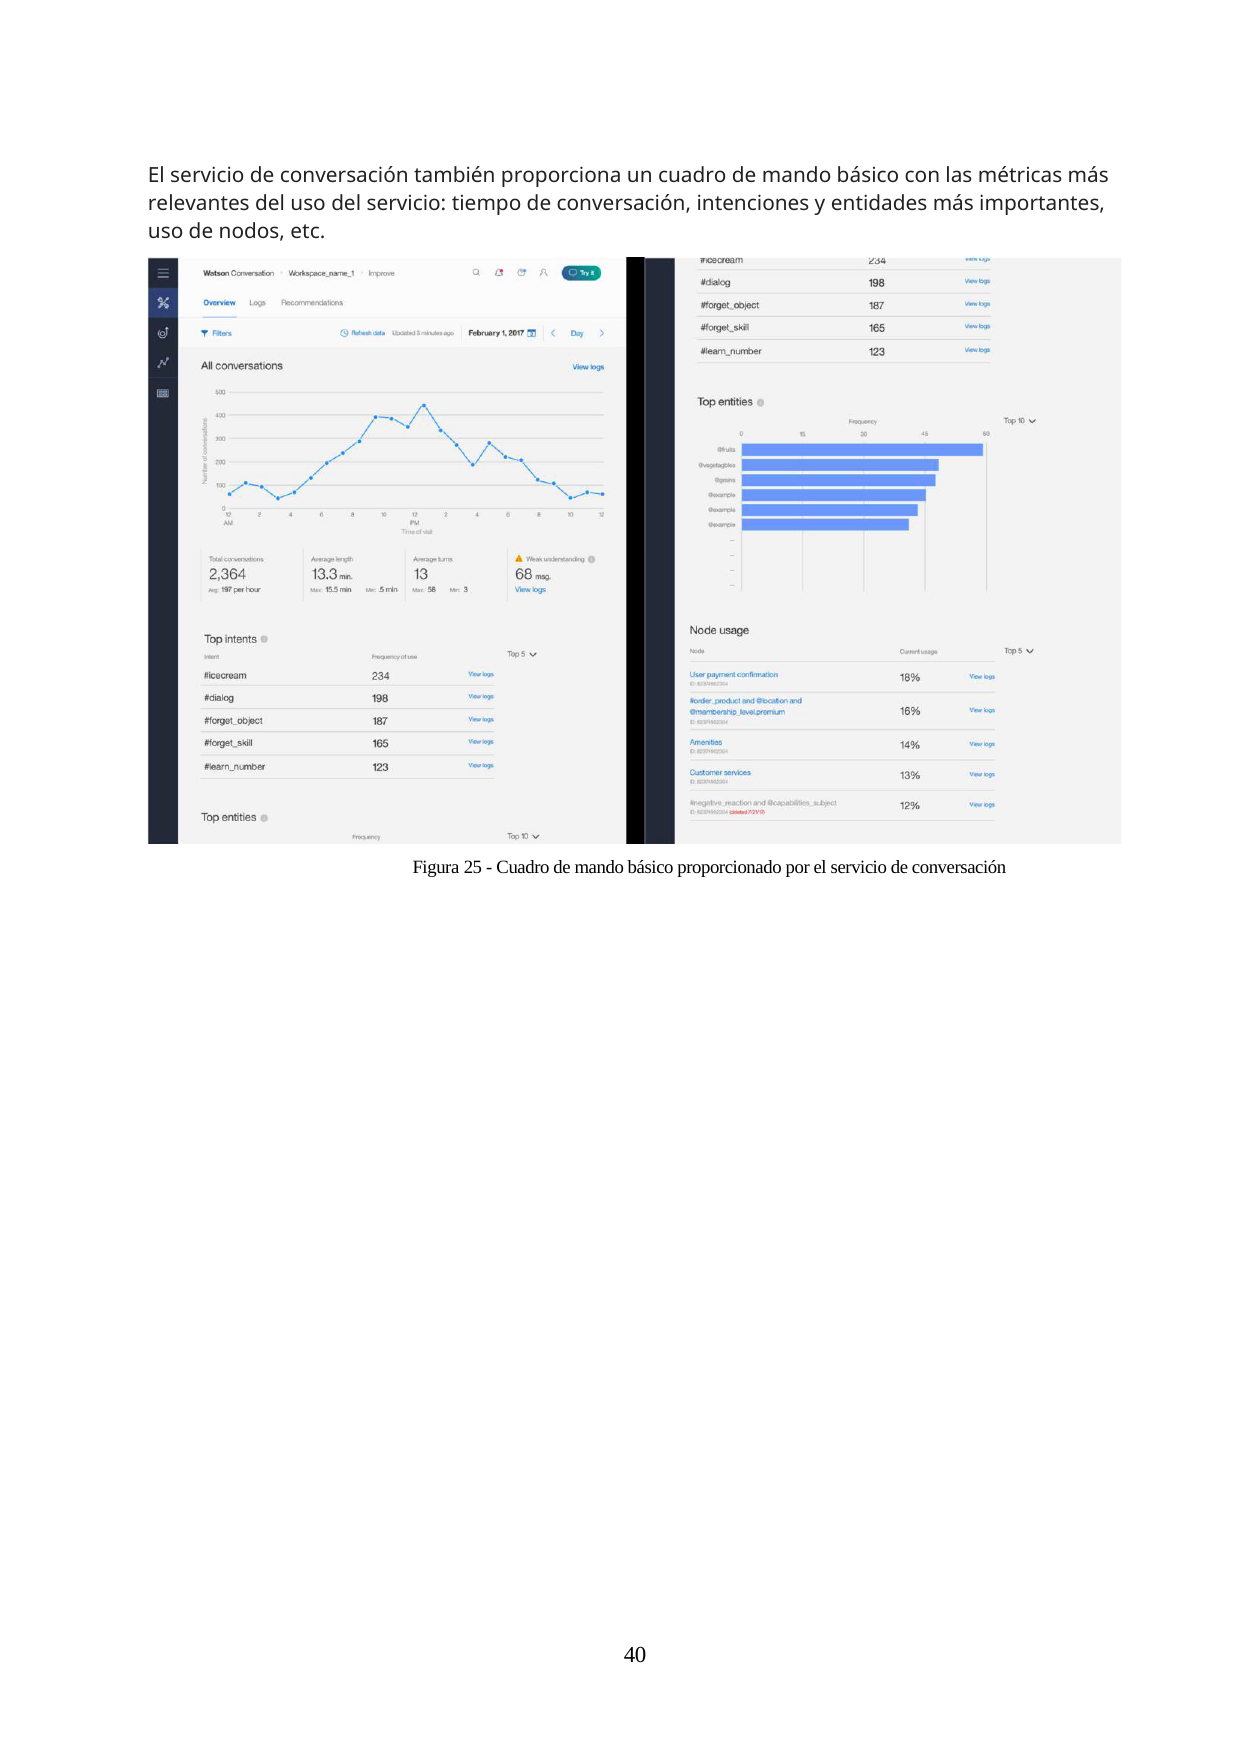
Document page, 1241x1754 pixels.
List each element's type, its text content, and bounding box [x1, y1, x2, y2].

text El servicio de conversación también proporciona un cuadro de mando básico con las métricas más relevantes del uso del servicio: tiempo de conversación, intenciones y entidades más importantes, uso de nodos, etc. [148, 160, 1122, 245]
